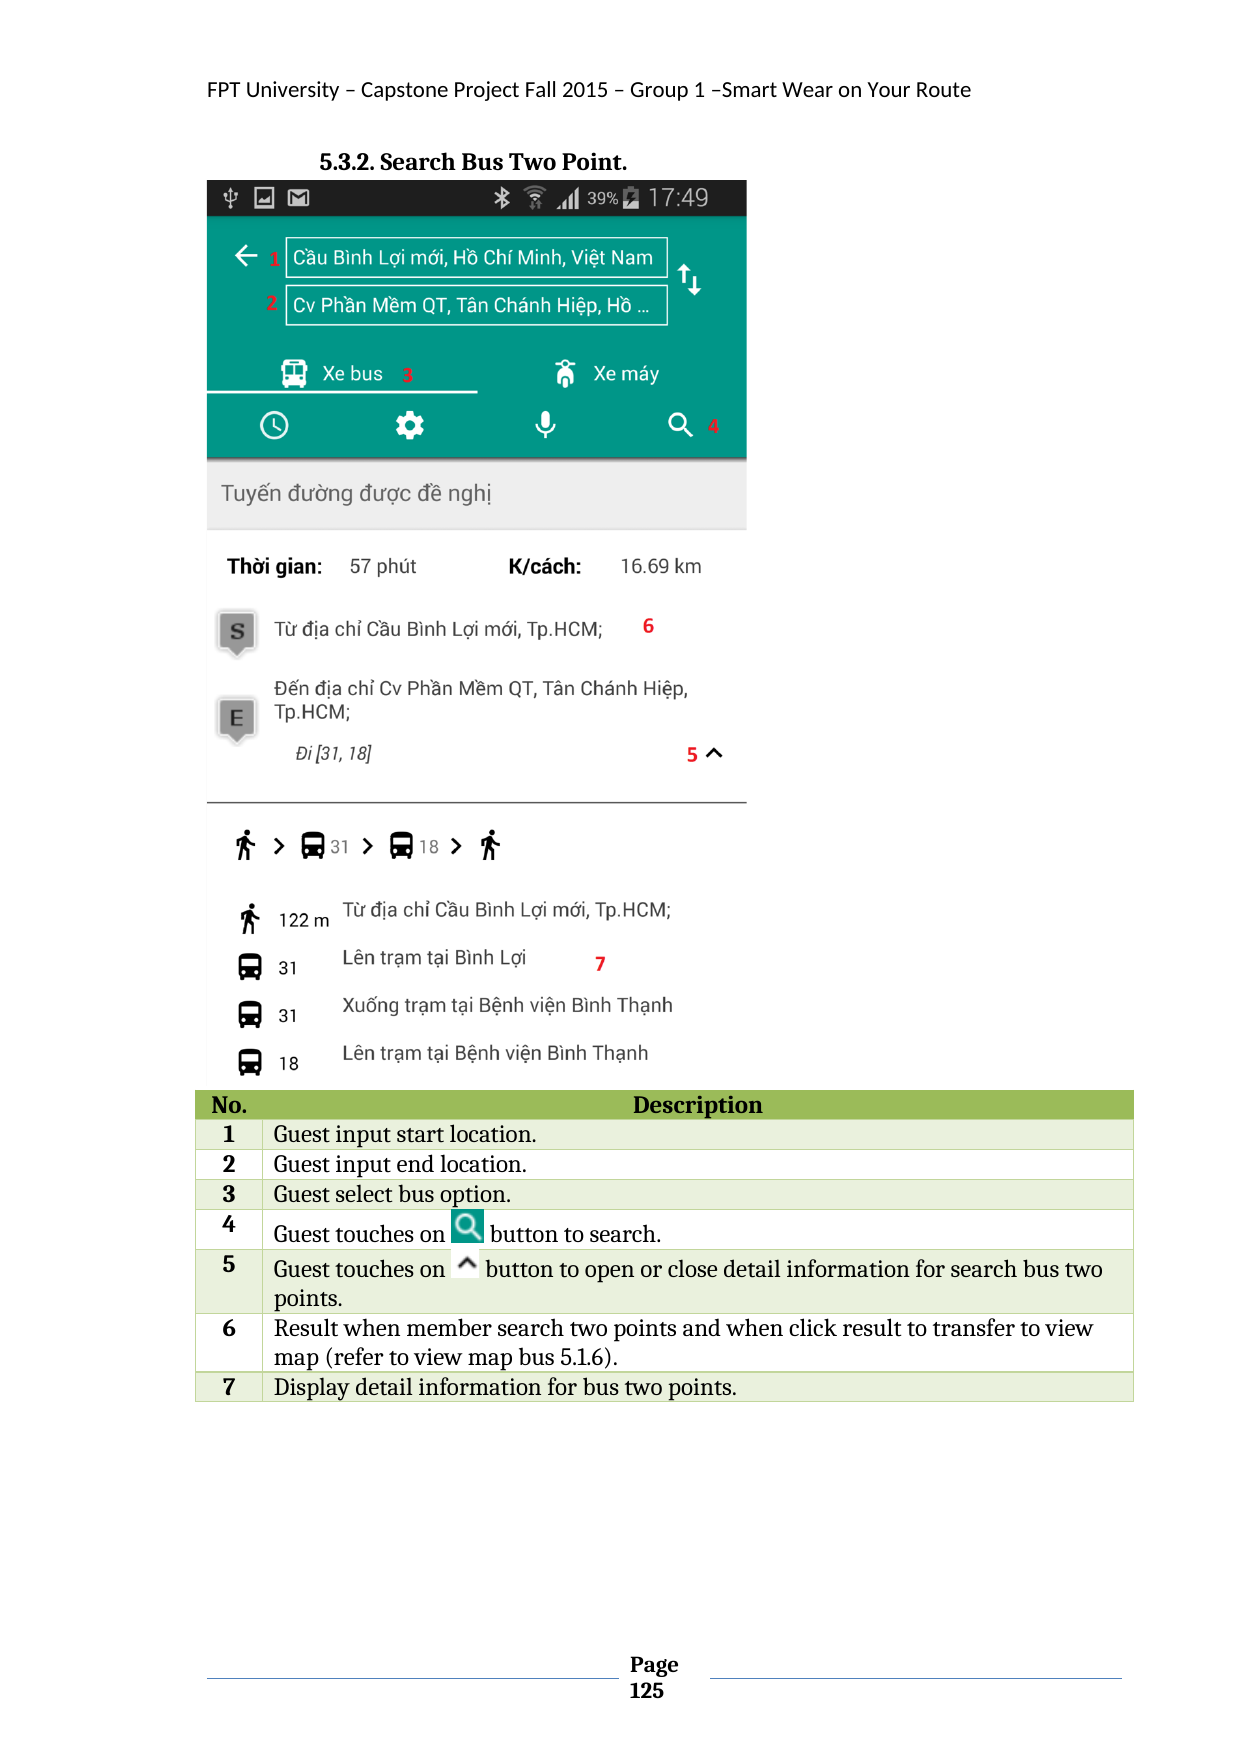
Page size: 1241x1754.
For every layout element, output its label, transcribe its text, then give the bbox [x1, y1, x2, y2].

subtitle 5.3.2. Search Bus Two Point. [319, 148, 1122, 176]
table_cell Display detail information for bus two points. [263, 1373, 1133, 1401]
table_header No. [196, 1091, 262, 1119]
table_cell Guest touches on button to open or close detail information for search bus two points. [263, 1250, 1133, 1313]
table_cell Guest input end location. [263, 1150, 1133, 1179]
table_cell 3 [196, 1180, 262, 1209]
table_cell 7 [196, 1373, 262, 1401]
table_cell 5 [196, 1250, 262, 1313]
table_cell 1 [196, 1120, 262, 1149]
picture [206, 180, 747, 1086]
table_cell Guest select bus option. [263, 1180, 1133, 1209]
table_cell Guest input start location. [263, 1120, 1133, 1149]
table_cell Guest touches on button to search. [263, 1210, 1133, 1249]
table_cell 6 [196, 1314, 262, 1371]
table_header Description [263, 1091, 1133, 1119]
table_cell 2 [196, 1150, 262, 1179]
table_cell Result when member search two points and when click result to transfer to view map (refer to view map bus 5.1.6). [263, 1314, 1133, 1371]
table_cell 4 [196, 1210, 262, 1249]
